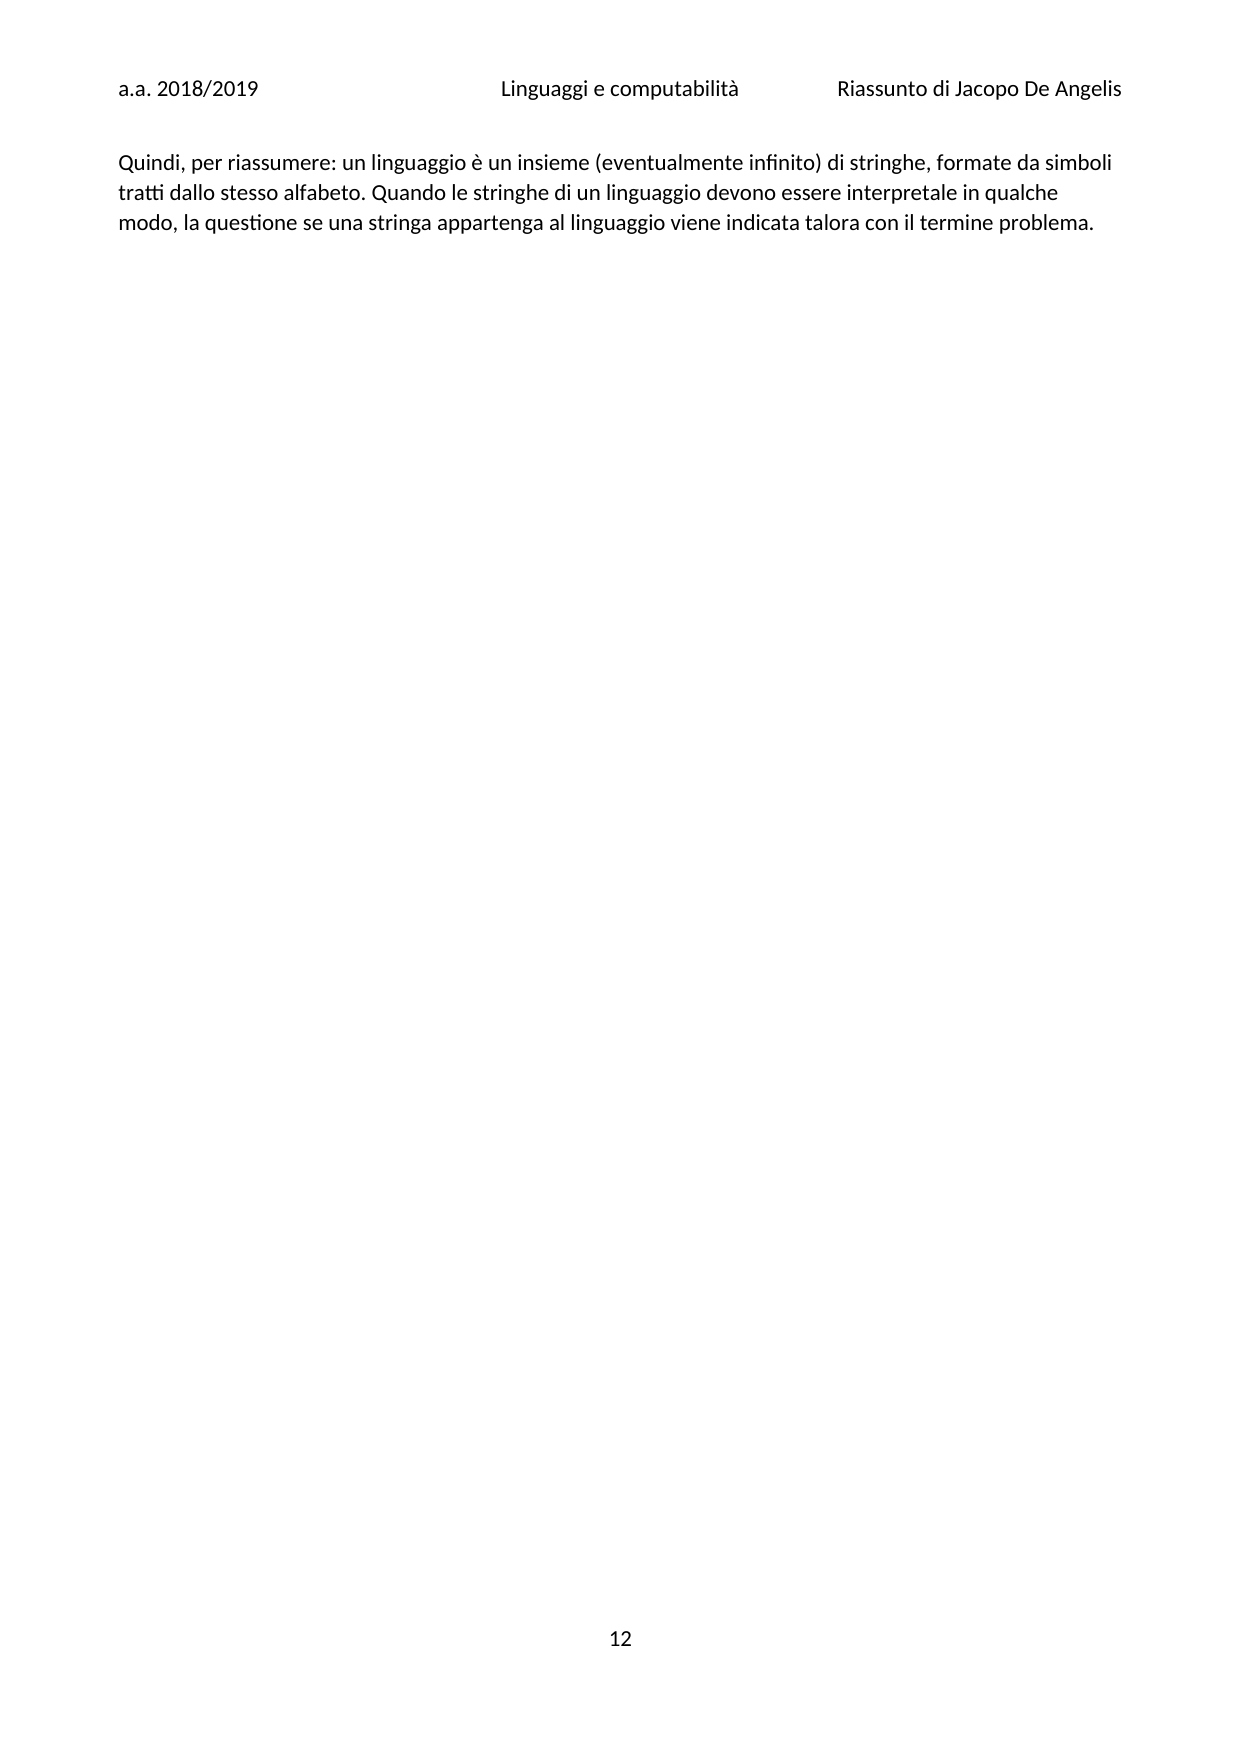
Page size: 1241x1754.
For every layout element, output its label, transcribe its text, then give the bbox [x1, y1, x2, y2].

text Quindi, per riassumere: un linguaggio è un insieme (eventualmente infinito) di stringhe, formate da simboli tratti dallo stesso alfabeto. Quando le stringhe di un linguaggio devono essere interpretale in qualche modo, la questione se una stringa appartenga al linguaggio viene indicata talora con il termine problema. [118, 148, 1122, 236]
